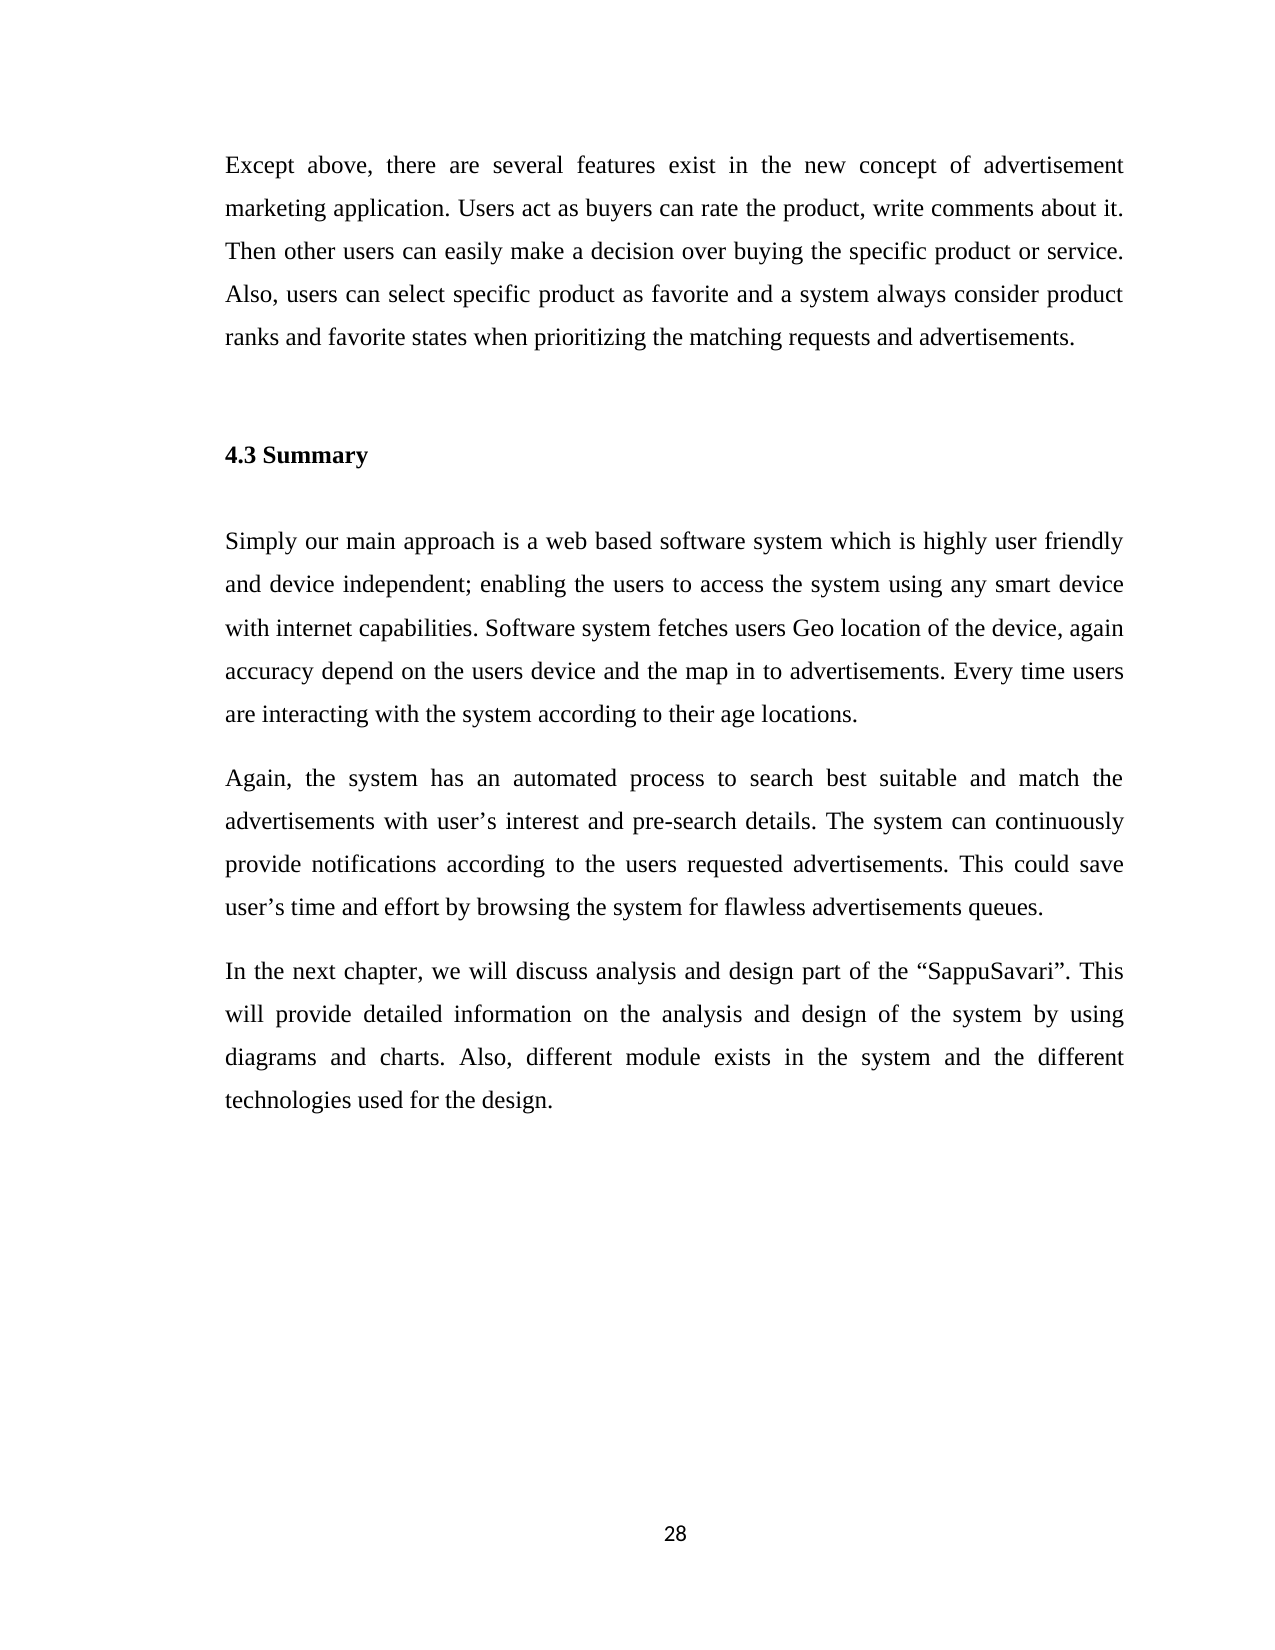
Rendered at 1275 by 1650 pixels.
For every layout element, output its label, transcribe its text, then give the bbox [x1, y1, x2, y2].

text In the next chapter, we will discuss analysis and design part of the “SappuSavari”. This will provide detailed information on the analysis and design of the system by using diagrams and charts. Also, different module exists in the system and the different technologies used for the design. [225, 956, 1125, 1114]
text Except above, there are several features exist in the new concept of advertisement marketing application. Users act as buyers can rate the product, write comments about it. Then other users can easily make a decision over buying the specific product or service. Also, users can select specific product as favorite and a system always consider product ranks and favorite states when prioritizing the matching requests and advertisements. [225, 150, 1125, 351]
text Again, the system has an automated process to search best suitable and match the advertisements with user’s interest and pre-search details. The system can continuously provide notifications according to the users requested advertisements. This could save user’s time and effort by browsing the system for flawless advertisements queues. [225, 763, 1125, 921]
subtitle 4.3 Summary [225, 440, 1125, 469]
text Simply our main approach is a web based software system which is highly user friendly and device independent; enabling the users to access the system using any smart device with internet capabilities. Software system fetches users Geo location of the device, again accuracy depend on the users device and the map in to advertisements. Every time users are interacting with the system according to their age locations. [225, 526, 1125, 728]
